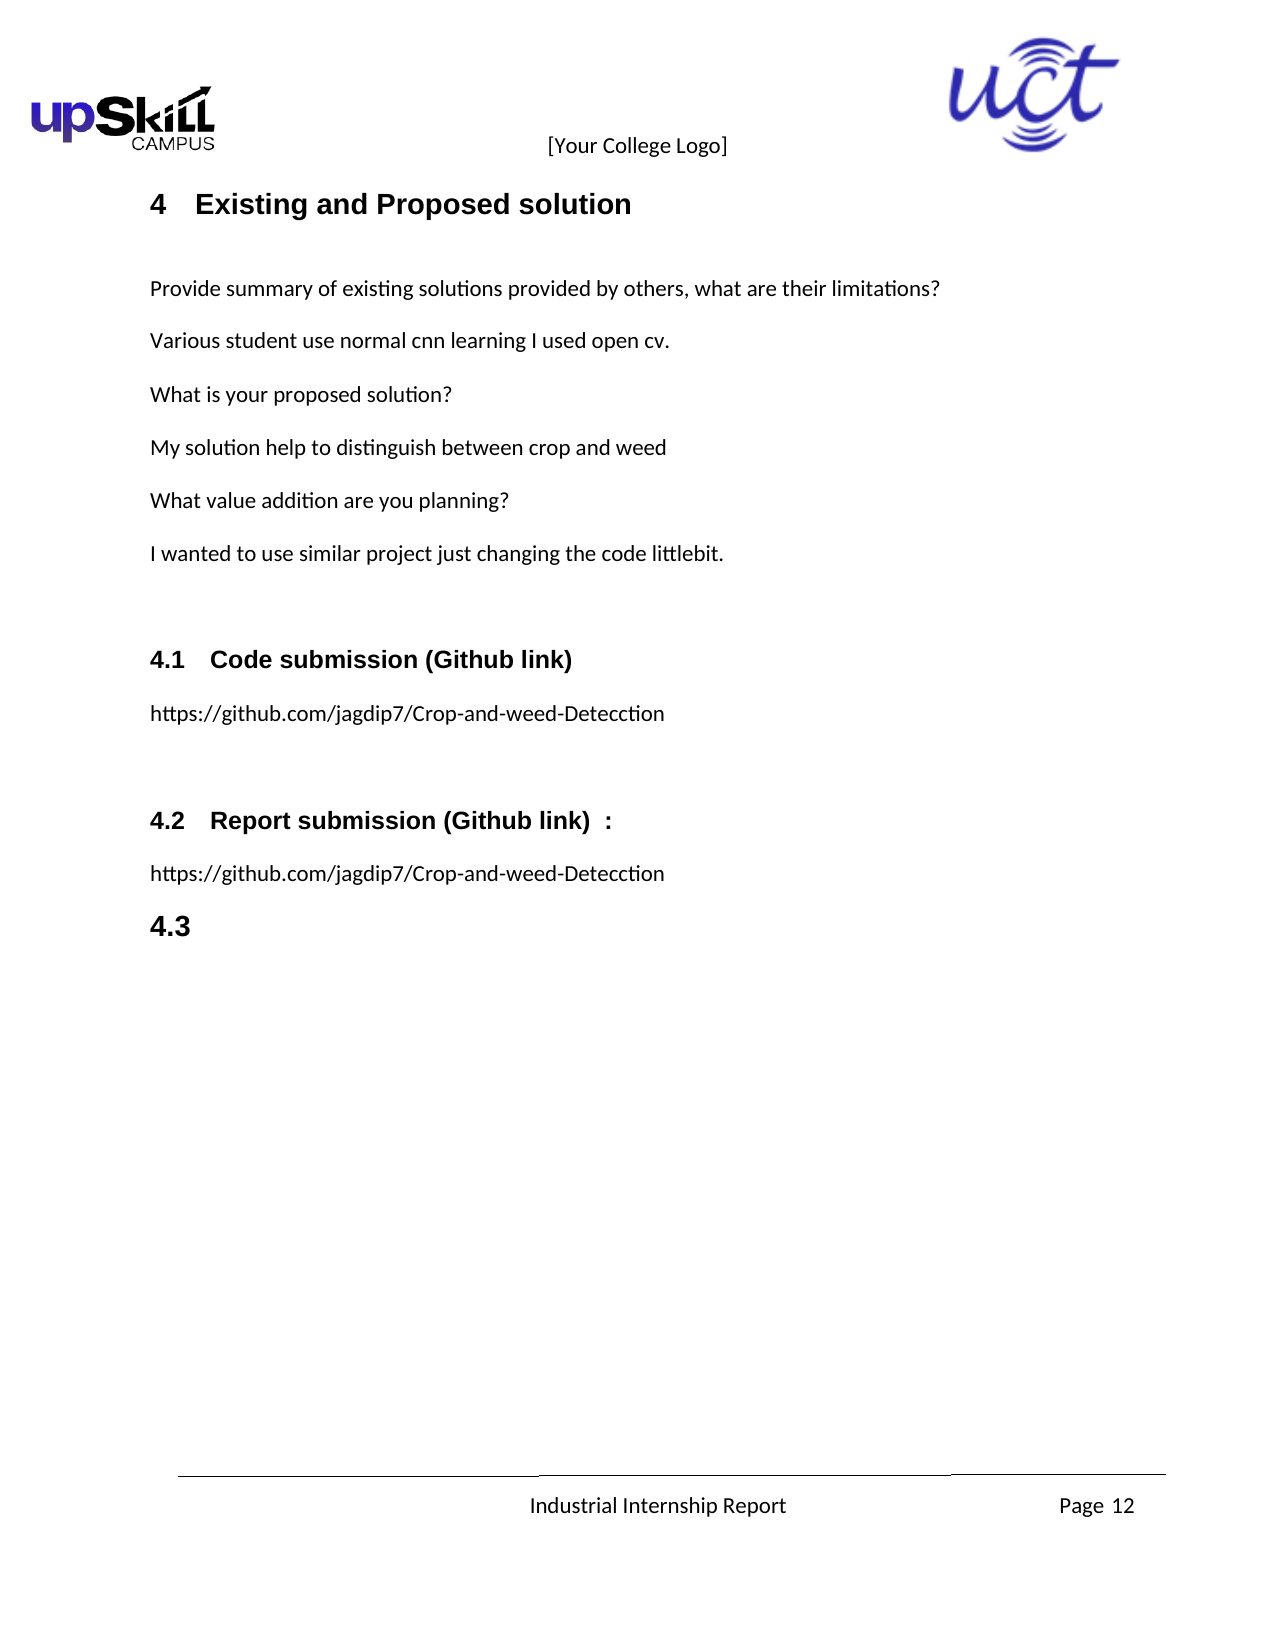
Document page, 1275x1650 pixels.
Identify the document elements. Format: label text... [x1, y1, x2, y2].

text Various student use normal cnn learning I used open cv. [150, 327, 1134, 355]
subtitle Report submission (Github link) : [150, 809, 1134, 834]
text https://github.com/jagdip7/Crop-and-weed-Detecction [150, 859, 1134, 887]
text My solution help to distinguish between crop and weed [150, 433, 1134, 461]
subtitle Code submission (Github link) [150, 649, 1134, 674]
text What value addition are you planning? [150, 486, 1134, 514]
picture [0, 73, 246, 154]
text Provide summary of existing solutions provided by others, what are their limitations? [150, 274, 1134, 302]
picture [946, 28, 1125, 154]
text I wanted to use similar project just changing the code littlebit. [150, 539, 1134, 567]
subtitle Existing and Proposed solution [150, 187, 1134, 221]
text https://github.com/jagdip7/Crop-and-weed-Detecction [150, 699, 1134, 727]
text What is your proposed solution? [150, 380, 1134, 408]
